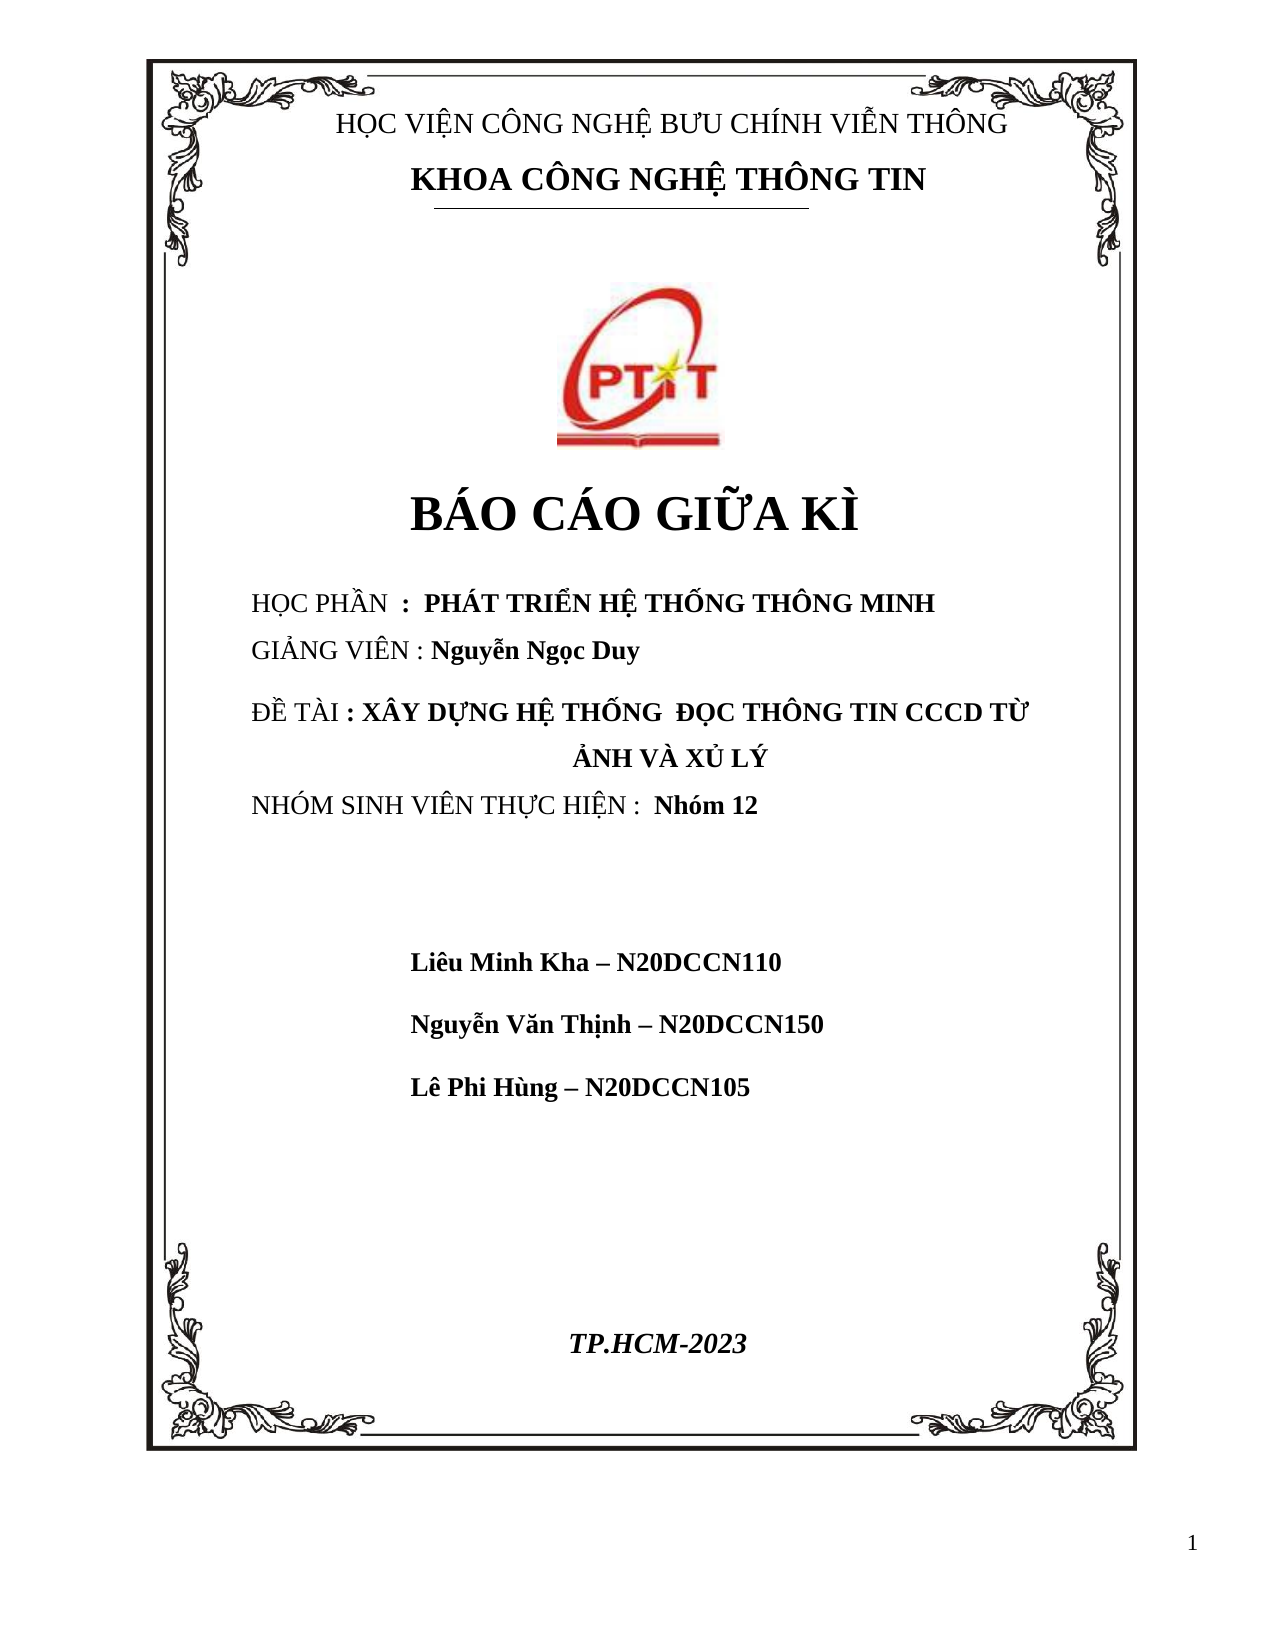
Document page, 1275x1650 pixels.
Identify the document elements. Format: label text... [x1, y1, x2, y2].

text KHOA CÔNG NGHỆ THÔNG TIN [391, 159, 1197, 198]
text Nguyễn Văn Thịnh – N20DCCN150 [297, 1008, 1198, 1039]
picture [146, 1359, 1137, 1451]
text HỌC VIỆN CÔNG NGHỆ BƯU CHÍNH VIỄN THÔNG [260, 106, 1198, 140]
text NHÓM SINH VIÊN THỰC HIỆN : Nhóm 12 [251, 789, 1198, 821]
subtitle ĐỀ TÀI : XÂY DỰNG HỆ THỐNG ĐỌC THÔNG TIN CCCD TỪ ẢNH VÀ XỦ LÝ [251, 696, 1094, 774]
text Liêu Minh Kha – N20DCCN110 [297, 946, 1198, 977]
subtitle BÁO CÁO GIỮA KÌ [353, 484, 1198, 541]
picture [146, 59, 1137, 1326]
subtitle HỌC PHẦN : PHÁT TRIỂN HỆ THỐNG THÔNG MINH [251, 587, 1198, 618]
text Lê Phi Hùng – N20DCCN105 [297, 1071, 1198, 1102]
text TP.HCM-2023 [120, 1326, 1198, 1359]
subtitle GIẢNG VIÊN : Nguyễn Ngọc Duy [251, 634, 1094, 665]
